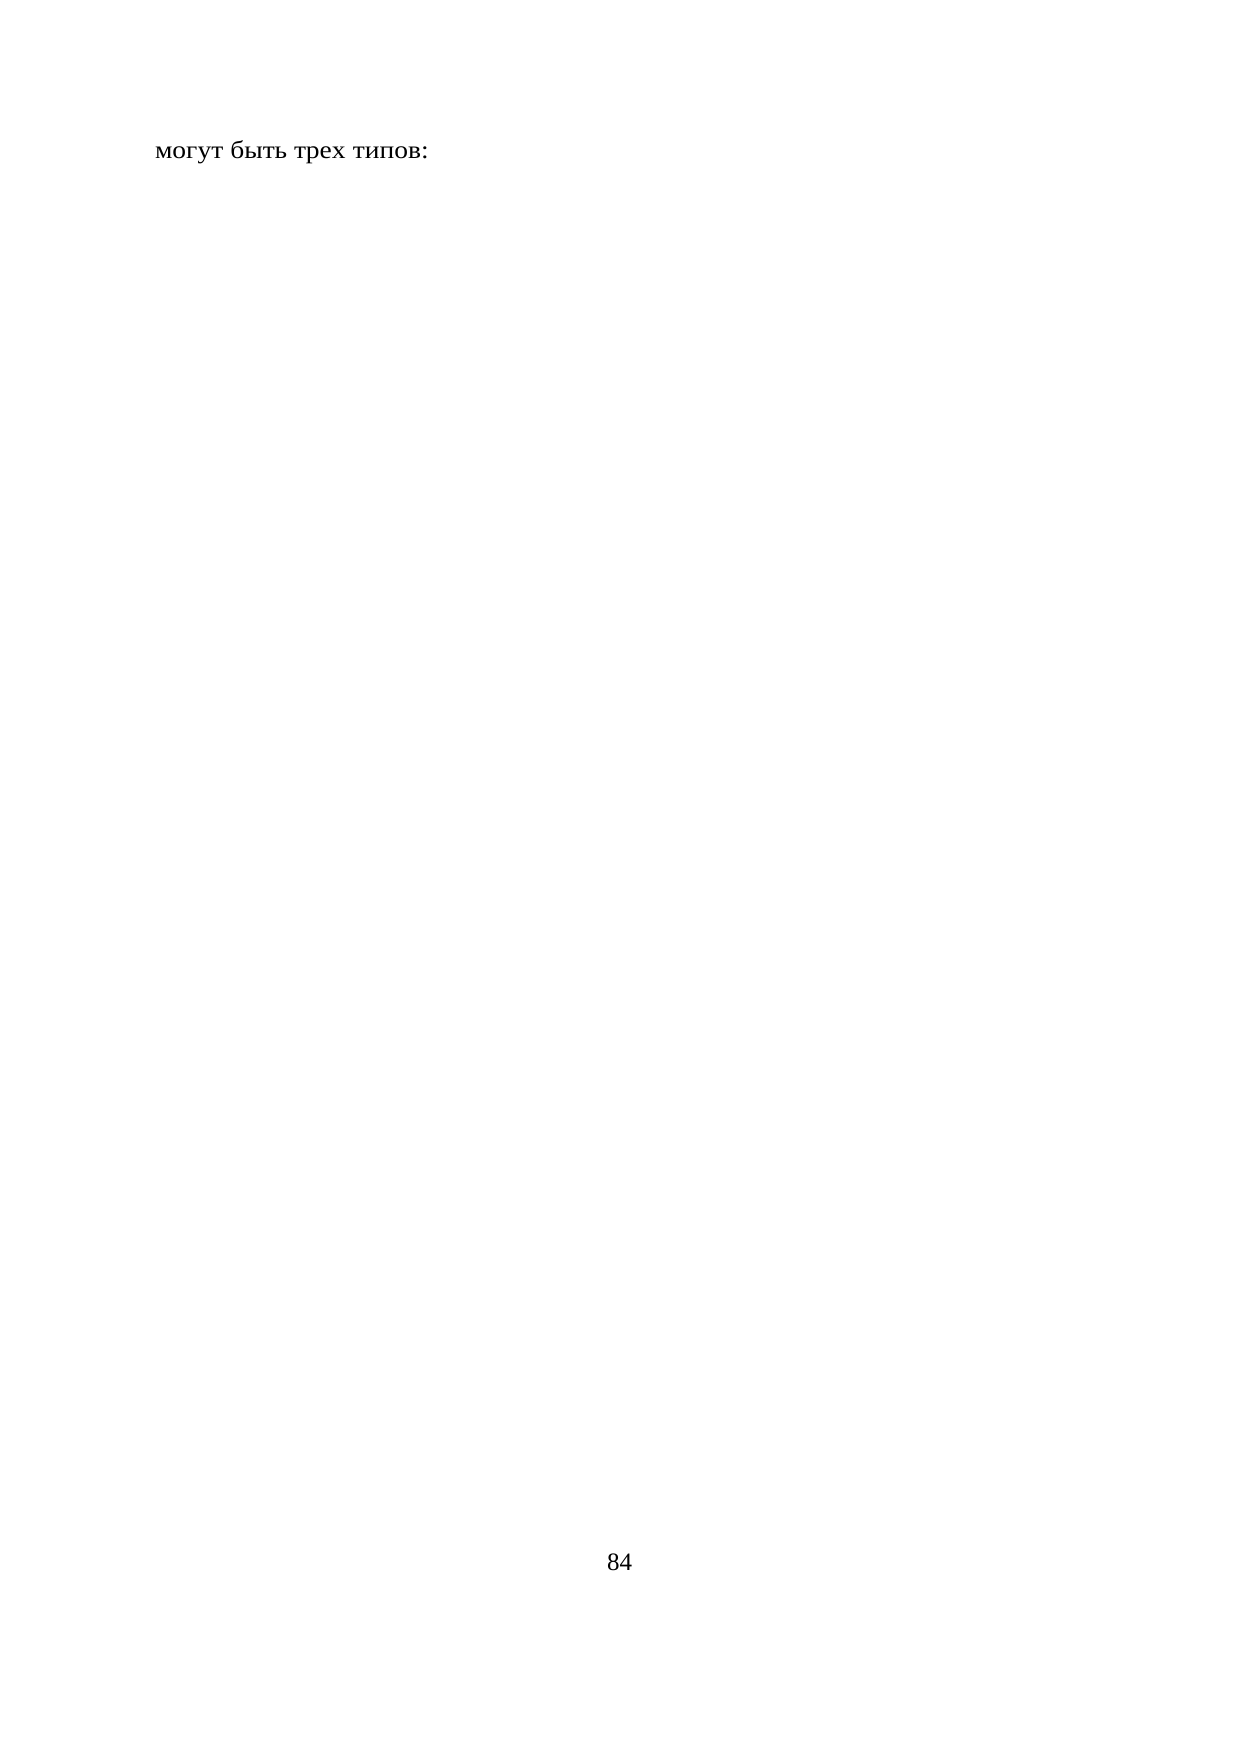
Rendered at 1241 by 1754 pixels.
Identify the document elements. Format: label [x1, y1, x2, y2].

text [155, 135, 1085, 164]
